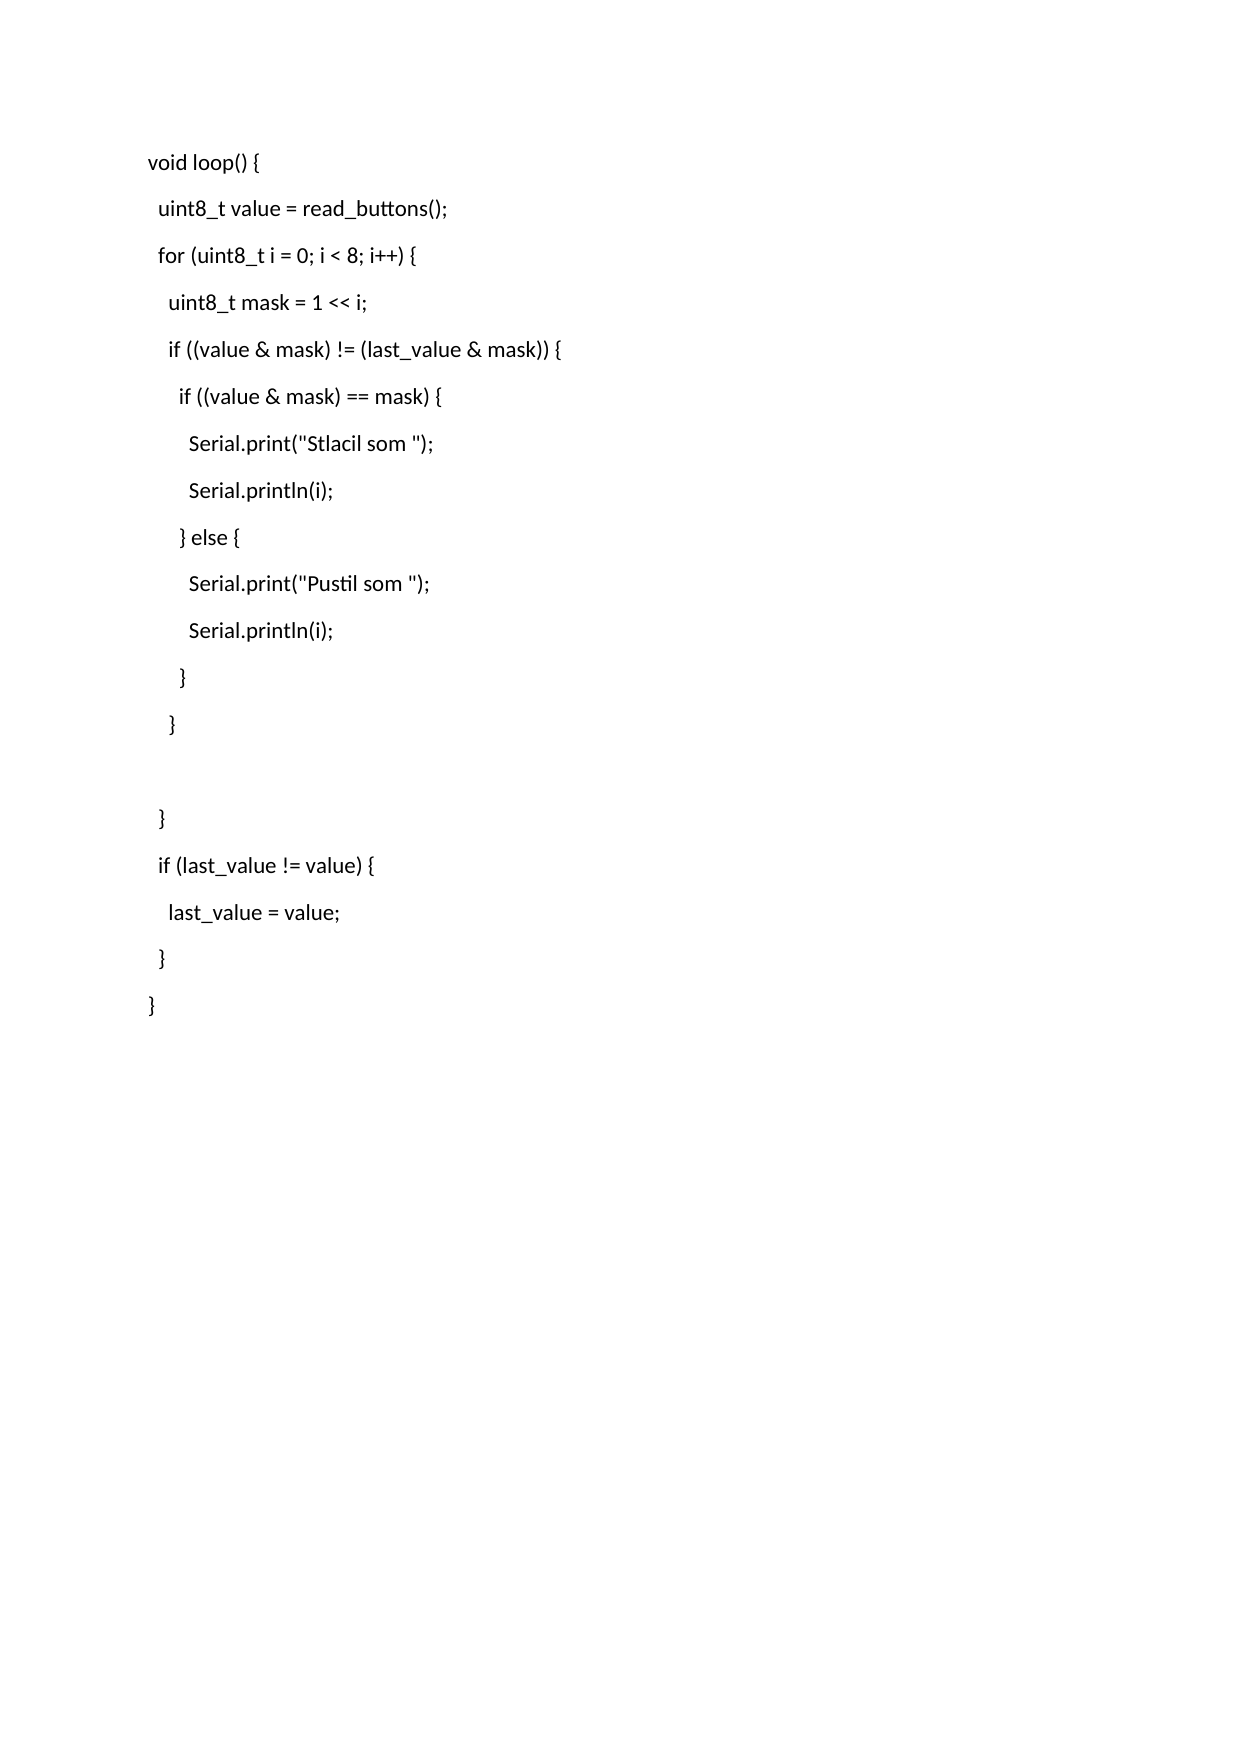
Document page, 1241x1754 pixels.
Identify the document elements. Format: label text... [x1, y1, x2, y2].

text if (last_value != value) { [148, 851, 1093, 879]
text } else { [148, 523, 1093, 551]
text Serial.print("Stlacil som "); [148, 429, 1093, 457]
text Serial.print("Pustil som "); [148, 569, 1093, 597]
text uint8_t value = read_buttons(); [148, 194, 1093, 222]
text uint8_t mask = 1 << i; [148, 288, 1093, 316]
text } [148, 991, 1093, 1019]
text for (uint8_t i = 0; i < 8; i++) { [148, 241, 1093, 269]
text Serial.println(i); [148, 476, 1093, 504]
text } [148, 710, 1093, 738]
text } [148, 944, 1093, 972]
text last_value = value; [148, 898, 1093, 926]
text void loop() { [148, 148, 1093, 176]
text Serial.println(i); [148, 616, 1093, 644]
text } [148, 804, 1093, 832]
text if ((value & mask) != (last_value & mask)) { [148, 335, 1093, 363]
text if ((value & mask) == mask) { [148, 382, 1093, 410]
text } [148, 663, 1093, 691]
